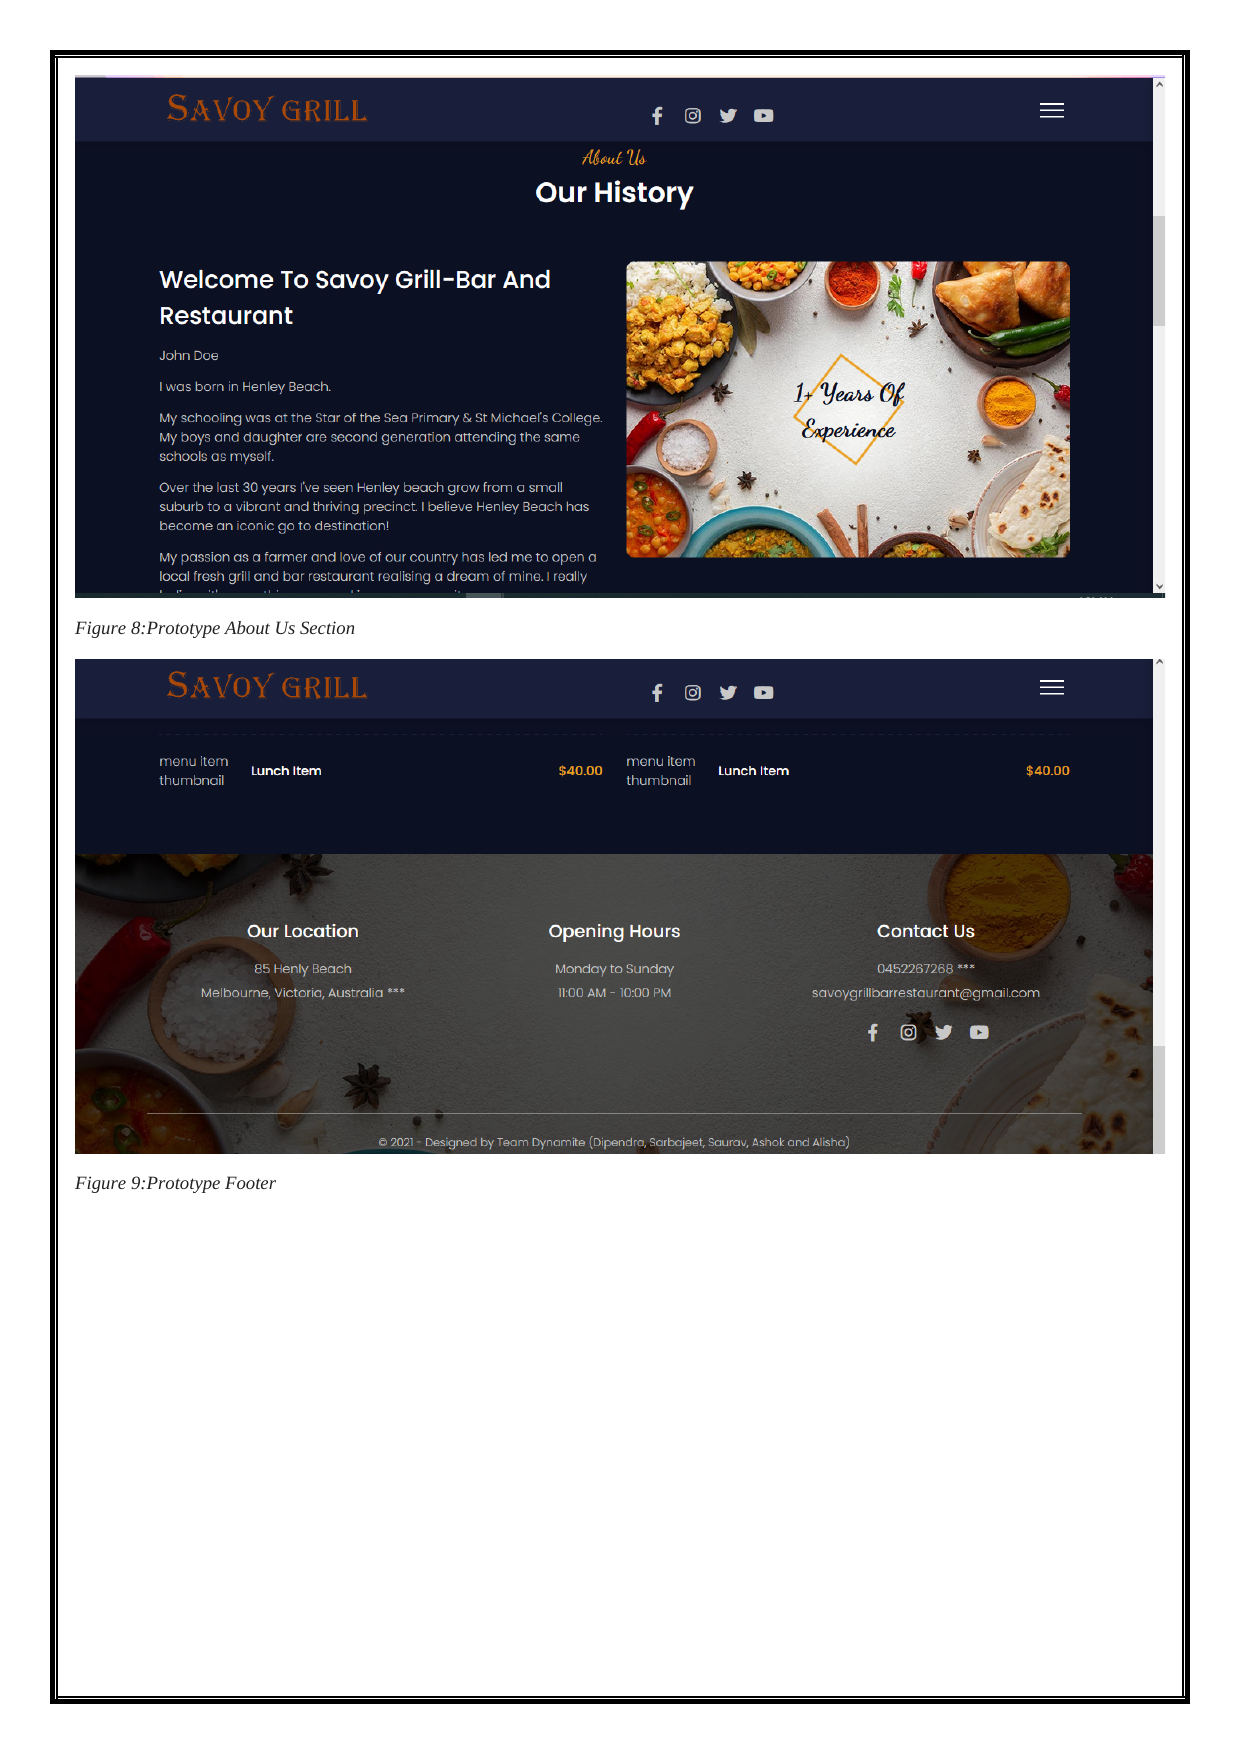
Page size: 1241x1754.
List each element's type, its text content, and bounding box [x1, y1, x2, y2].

text Figure 9:Prototype Footer [75, 1172, 1165, 1194]
picture [75, 659, 1166, 1154]
text Figure 8:Prototype About Us Section [75, 617, 1165, 638]
picture [75, 75, 1166, 598]
